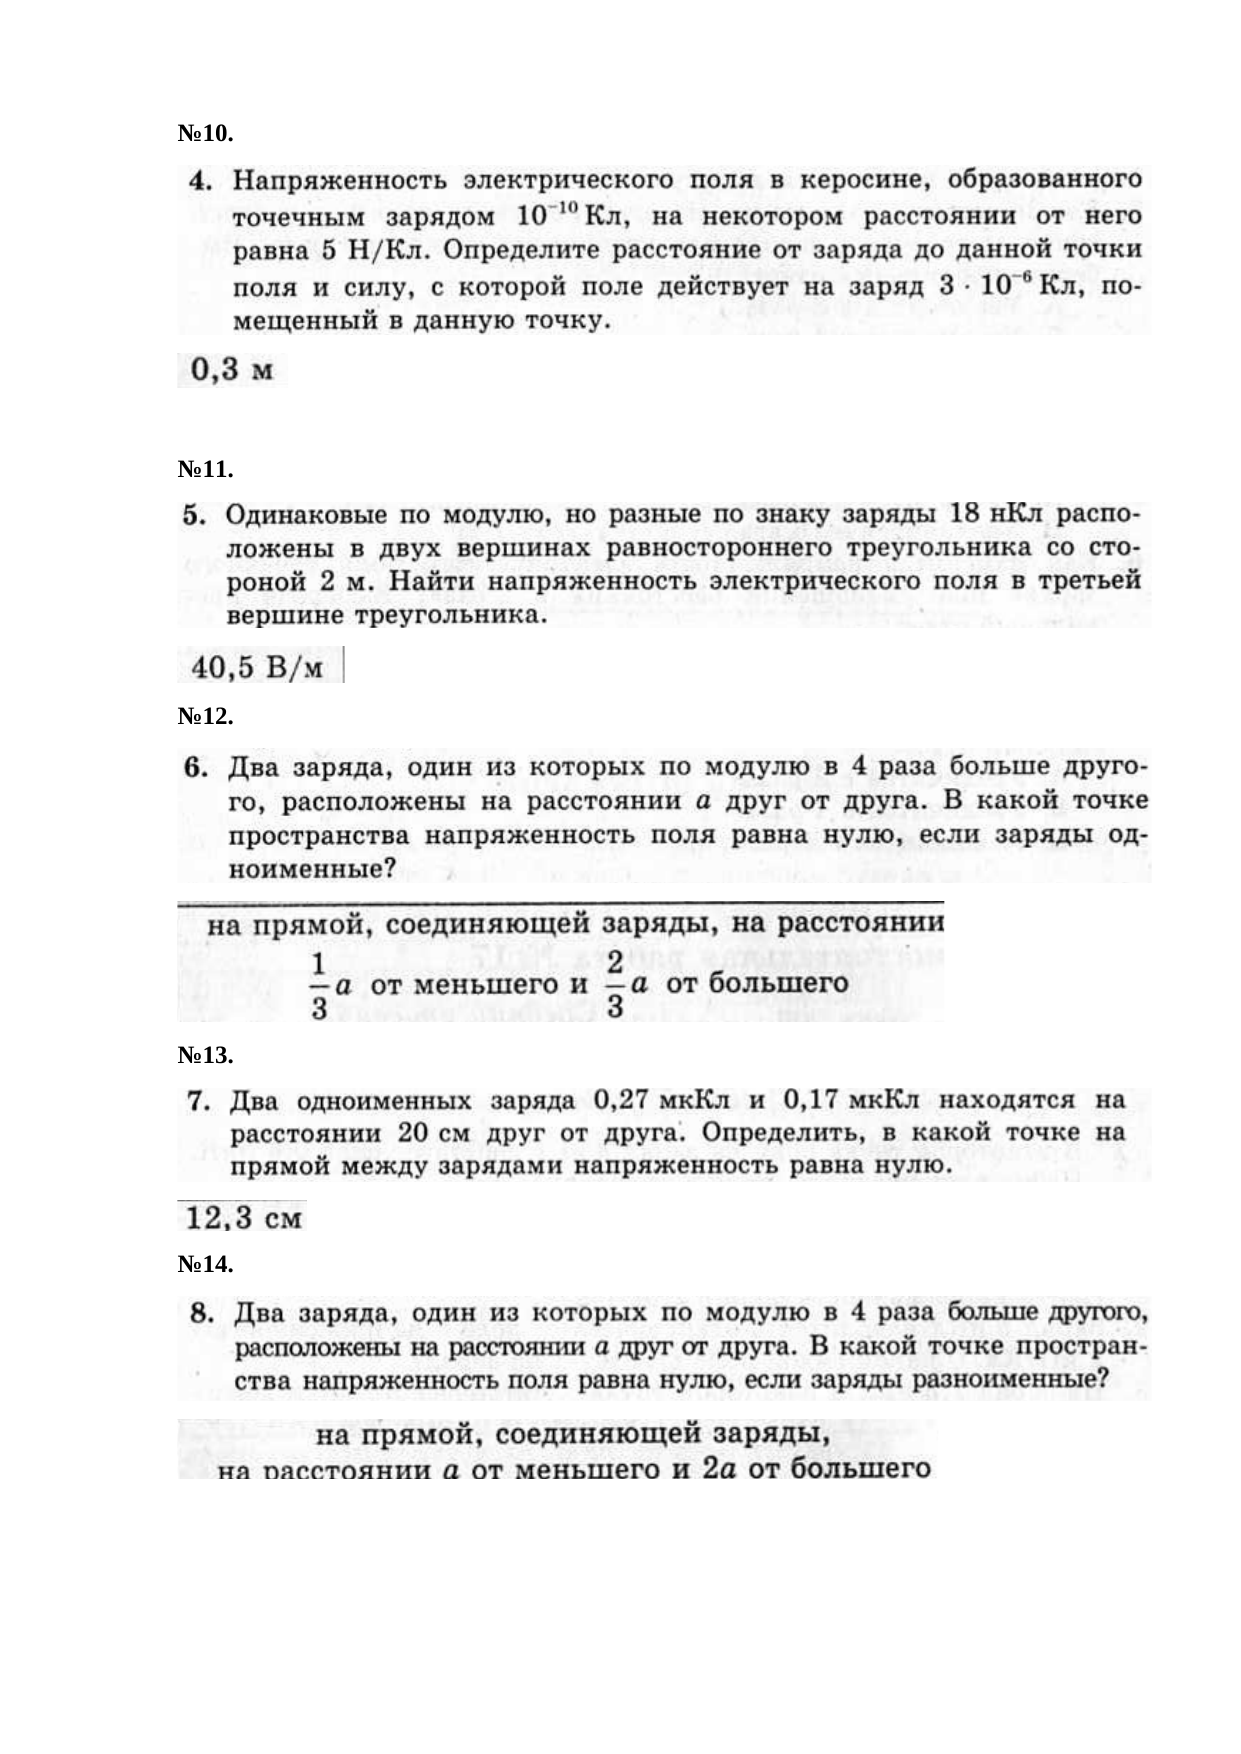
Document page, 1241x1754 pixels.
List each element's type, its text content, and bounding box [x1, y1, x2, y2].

text №12. [177, 701, 1152, 730]
text №11. [177, 454, 1152, 483]
text №13. [177, 1040, 1152, 1069]
text №14. [177, 1249, 1152, 1278]
text №10. [177, 118, 1152, 147]
